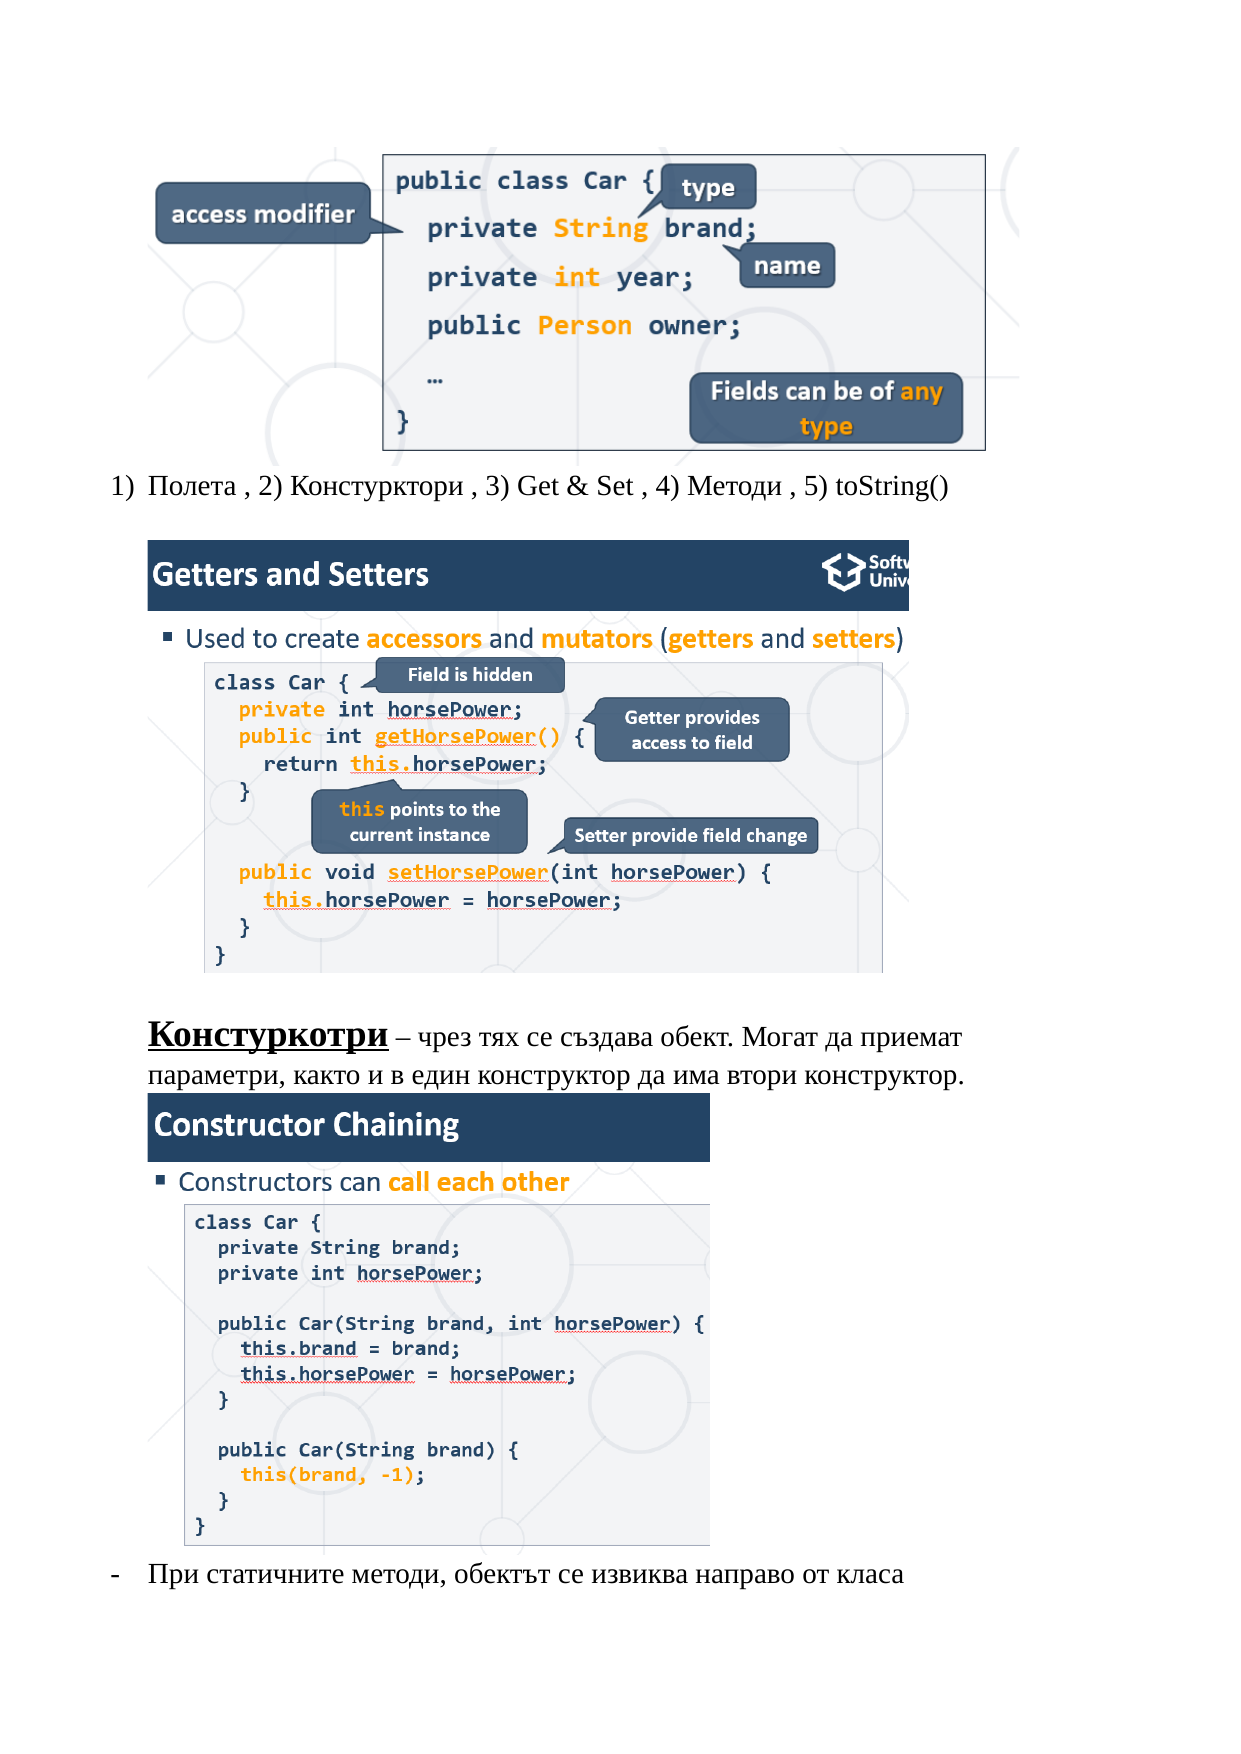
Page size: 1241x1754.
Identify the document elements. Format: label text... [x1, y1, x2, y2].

text Констуркотри – чрез тях се създава обект. Могат да приемат параметри, както и в един конструктор да има втори конструктор. [148, 1012, 1093, 1091]
list Полета , 2) Констурктори , 3) Get & Set , 4) Методи , 5) toString() [110, 468, 1093, 501]
picture [147, 1093, 710, 1555]
picture [147, 147, 1020, 466]
list При статичните методи, обектът се извиква направо от класа [110, 1556, 1093, 1590]
picture [147, 540, 909, 973]
